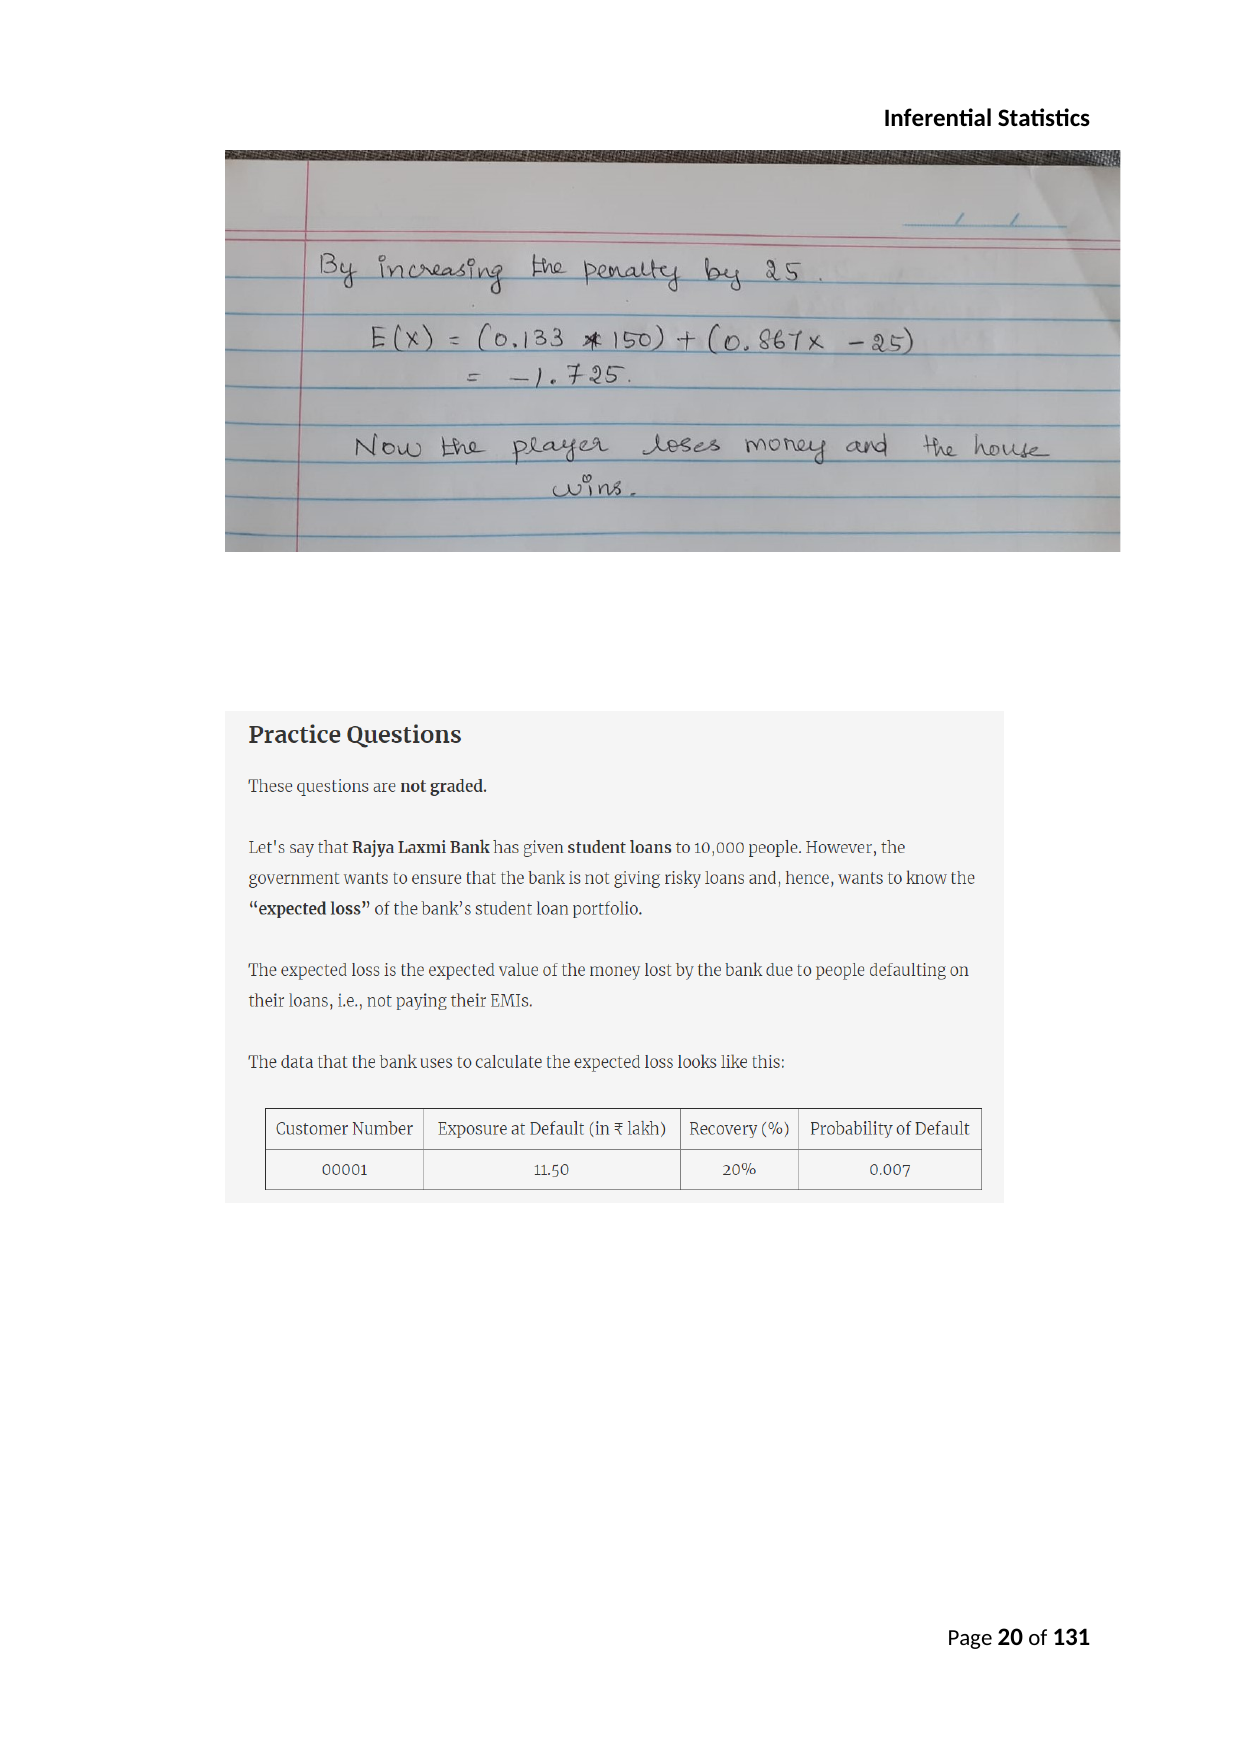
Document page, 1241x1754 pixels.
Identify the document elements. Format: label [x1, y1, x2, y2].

picture [225, 150, 1121, 552]
picture [225, 711, 1004, 1203]
